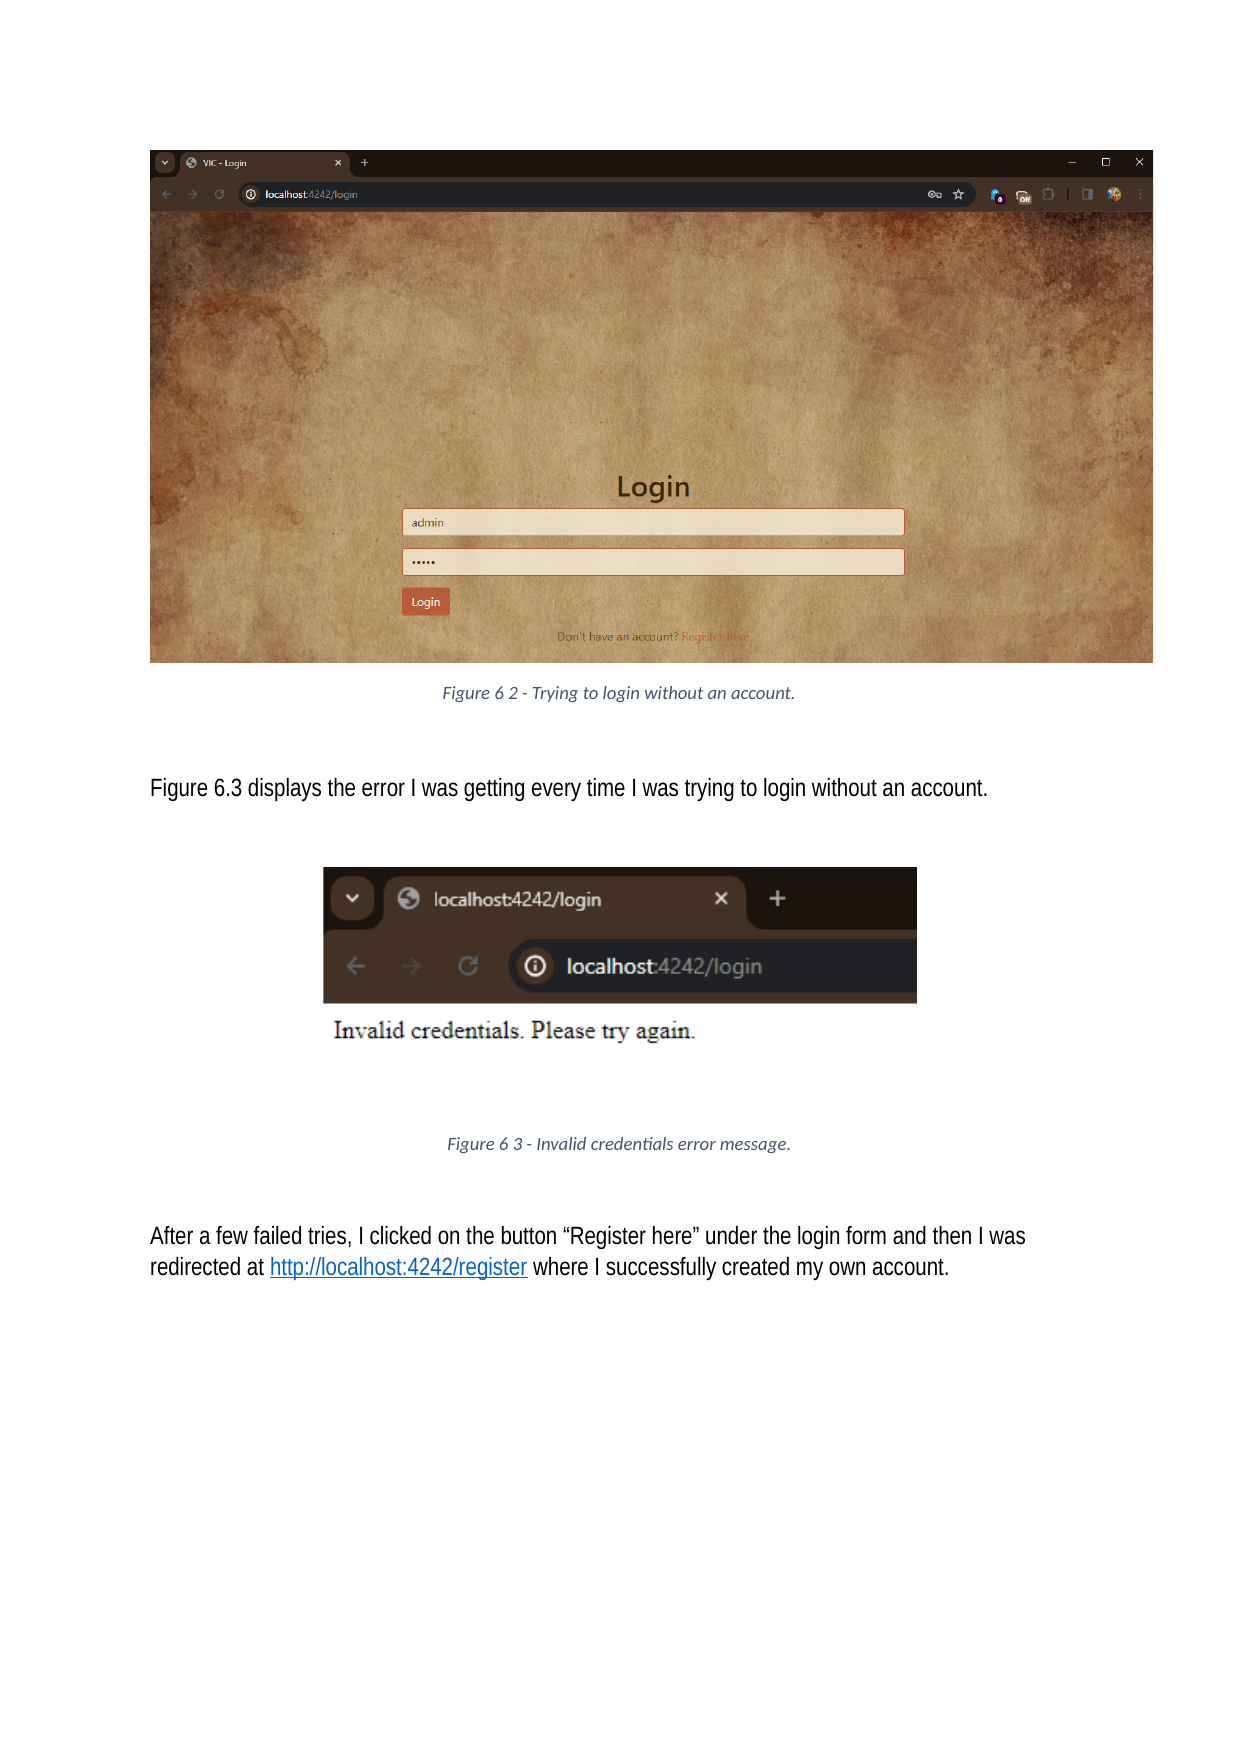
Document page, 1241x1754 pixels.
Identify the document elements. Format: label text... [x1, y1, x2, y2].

picture [323, 867, 917, 1114]
text After a few failed tries, I clicked on the button “Register here” under the login form and then I was redirected at http://localhost:4242/register where I successfully created my own account. [150, 1221, 1090, 1309]
picture [150, 150, 1154, 663]
text Figure 6 3 - Invalid credentials error message. [150, 1132, 1090, 1155]
text Figure 6 2 - Trying to login without an account. [150, 681, 1090, 704]
text Figure 6.3 displays the error I was getting every time I was trying to login without an account. [150, 773, 1090, 801]
